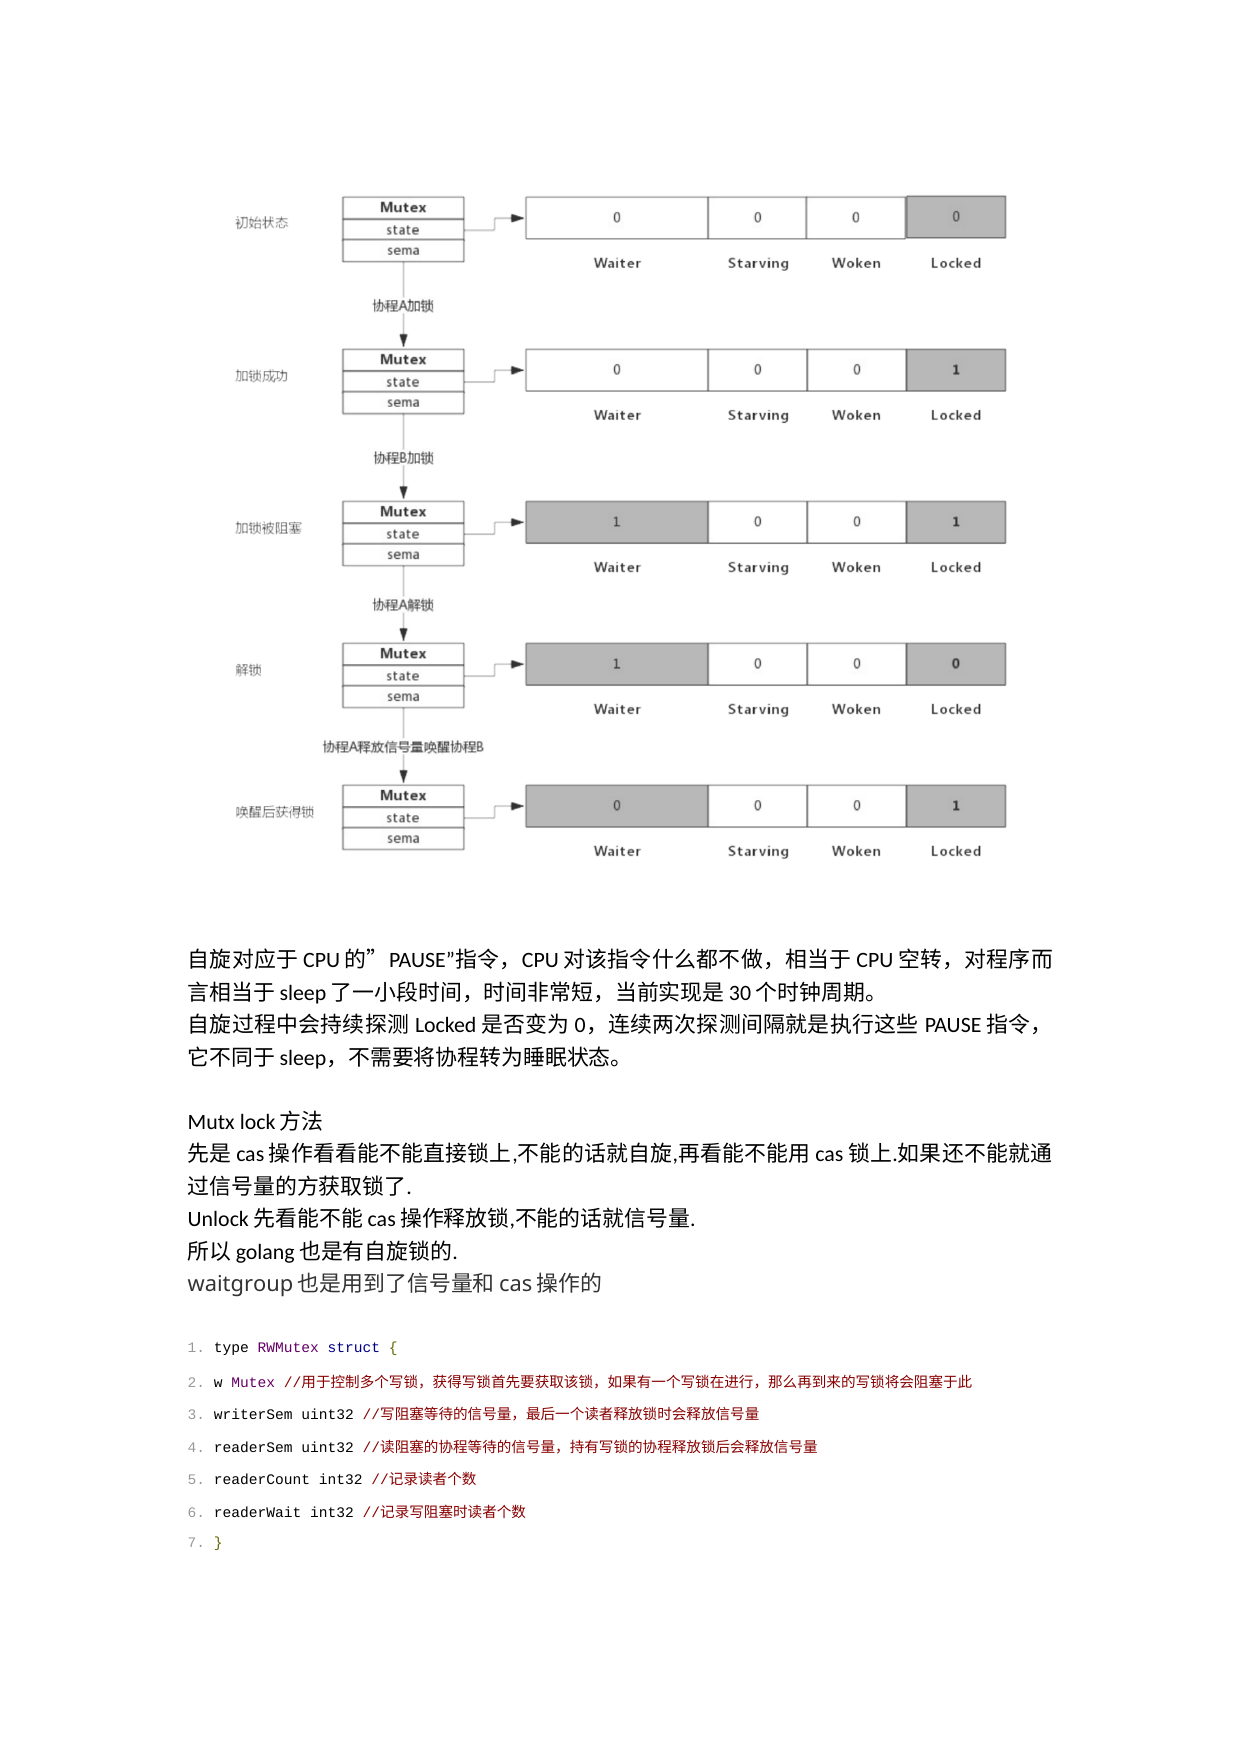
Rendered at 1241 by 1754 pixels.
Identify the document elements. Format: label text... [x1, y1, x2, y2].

text Unlock 先看能不能cas操作释放锁,不能的话就信号量. [187, 1202, 1053, 1234]
text 6. readerWait int32 //记录写阻塞时读者个数 [187, 1494, 1053, 1527]
text 3. writerSem uint32 //写阻塞等待的信号量，最后一个读者释放锁时会释放信号量 [187, 1397, 1053, 1429]
text 5. readerCount int32 //记录读者个数 [187, 1462, 1053, 1494]
text 所以golang也是有自旋锁的. [187, 1234, 1053, 1267]
picture [187, 162, 1052, 880]
text Mutx lock方法 [187, 1104, 1053, 1137]
text 先是cas操作看看能不能直接锁上,不能的话就自旋,再看能不能用cas锁上.如果还不能就通过信号量的方获取锁了. [187, 1137, 1053, 1202]
text 4. readerSem uint32 //读阻塞的协程等待的信号量，持有写锁的协程释放锁后会释放信号量 [187, 1429, 1053, 1462]
text 7. } [187, 1527, 1053, 1559]
text 2. w Mutex //用于控制多个写锁，获得写锁首先要获取该锁，如果有一个写锁在进行，那么再到来的写锁将会阻塞于此 [187, 1364, 1053, 1397]
text waitgroup也是用到了信号量和cas操作的 [187, 1267, 1053, 1299]
text 1. type RWMutex struct { [187, 1332, 1053, 1364]
text 自旋对应于CPU的”PAUSE”指令，CPU对该指令什么都不做，相当于CPU空转，对程序而言相当于sleep了一小段时间，时间非常短，当前实现是30个时钟周期。 [187, 942, 1053, 1007]
text 自旋过程中会持续探测Locked是否变为0，连续两次探测间隔就是执行这些PAUSE指令，它不同于sleep，不需要将协程转为睡眠状态。 [187, 1007, 1053, 1072]
